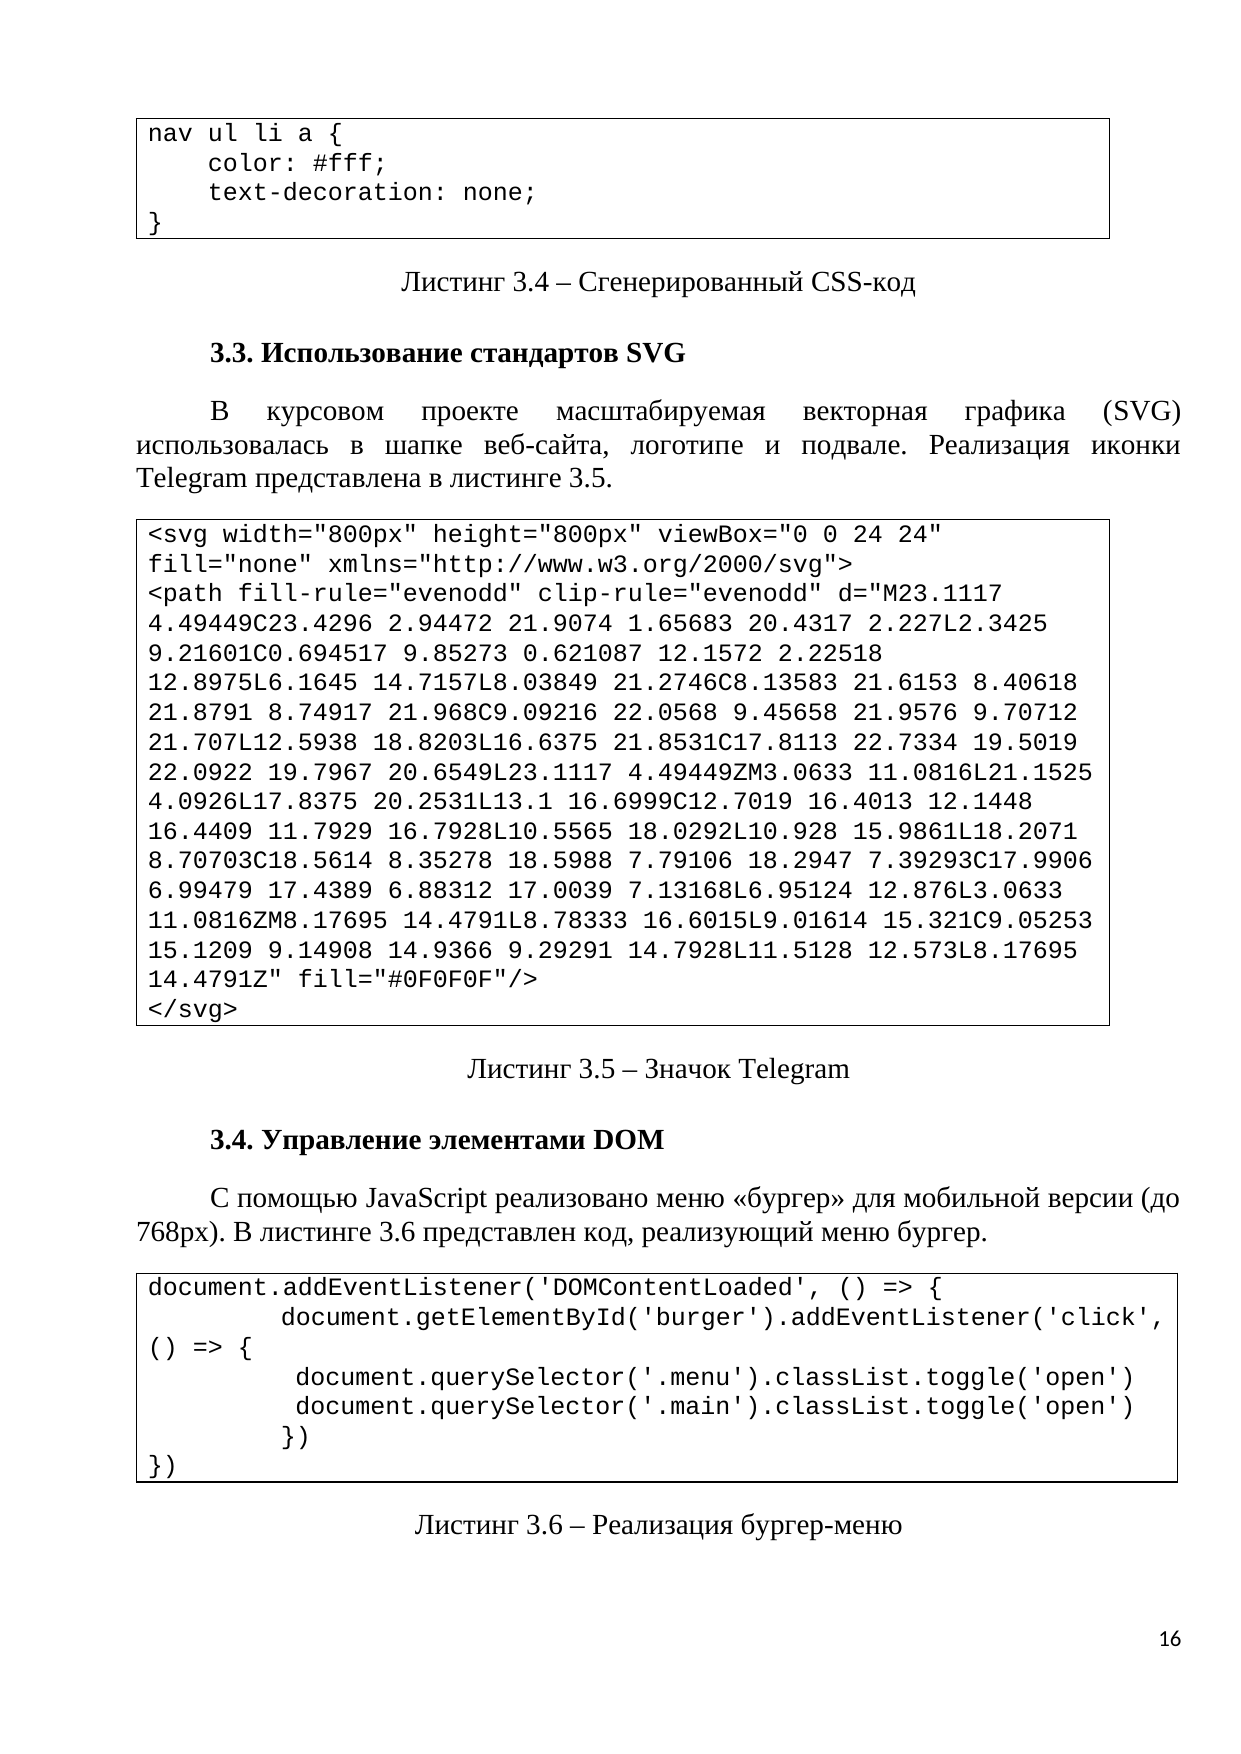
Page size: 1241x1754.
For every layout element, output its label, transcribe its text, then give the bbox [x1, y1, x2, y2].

text Листинг 3.4 – Сгенерированный CSS-код [136, 264, 1181, 297]
text В курсовом проекте масштабируемая векторная графика (SVG) использовалась в шапке веб-сайта, логотипe и подвале. Реализация иконки Telegram представлена в листинге 3.5. [136, 393, 1181, 494]
text Листинг 3.6 – Реализация бургер-меню [136, 1507, 1181, 1541]
table_header <svg width="800px" height="800px" viewBox="0 0 24 24" fill="none" xmlns="http://www.w3.org/2000/svg"> <path fill-rule="evenodd" clip-rule="evenodd" d="M23.1117 4.49449C23.4296 2.94472 21.9074 1.65683 20.4317 2.227L2.3425 9.21601C0.694517 9.85273 0.621087 12.1572 2.22518 12.8975L6.1645 14.7157L8.03849 21.2746C8.13583 21.6153 8.40618 21.8791 8.74917 21.968C9.09216 22.0568 9.45658 21.9576 9.70712 21.707L12.5938 18.8203L16.6375 21.8531C17.8113 22.7334 19.5019 22.0922 19.7967 20.6549L23.1117 4.49449ZM3.0633 11.0816L21.1525 4.0926L17.8375 20.2531L13.1 16.6999C12.7019 16.4013 12.1448 16.4409 11.7929 16.7928L10.5565 18.0292L10.928 15.9861L18.2071 8.70703C18.5614 8.35278 18.5988 7.79106 18.2947 7.39293C17.9906 6.99479 17.4389 6.88312 17.0039 7.13168L6.95124 12.876L3.0633 11.0816ZM8.17695 14.4791L8.78333 16.6015L9.01614 15.321C9.05253 15.1209 9.14908 14.9366 9.29291 14.7928L11.5128 12.573L8.17695 14.4791Z" fill="#0F0F0F"/> </svg> [137, 520, 1109, 1025]
subtitle 3.4. Управление элементами DOM [136, 1122, 1181, 1156]
text Листинг 3.5 – Значок Telegram [136, 1051, 1181, 1084]
table_header document.addEventListener('DOMContentLoaded', () => { document.getElementById('burger').addEventListener('click', () => { document.querySelector('.menu').classList.toggle('open') document.querySelector('.main').classList.toggle('open') }) }) [137, 1274, 1177, 1481]
subtitle 3.3. Использование стандартов SVG [136, 335, 1181, 368]
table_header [137, 119, 1109, 238]
text C помощью JavaScript реализовано меню «бургер» для мобильной версии (до 768px). В листинге 3.6 представлен код, реализующий меню бургер. [136, 1181, 1181, 1248]
